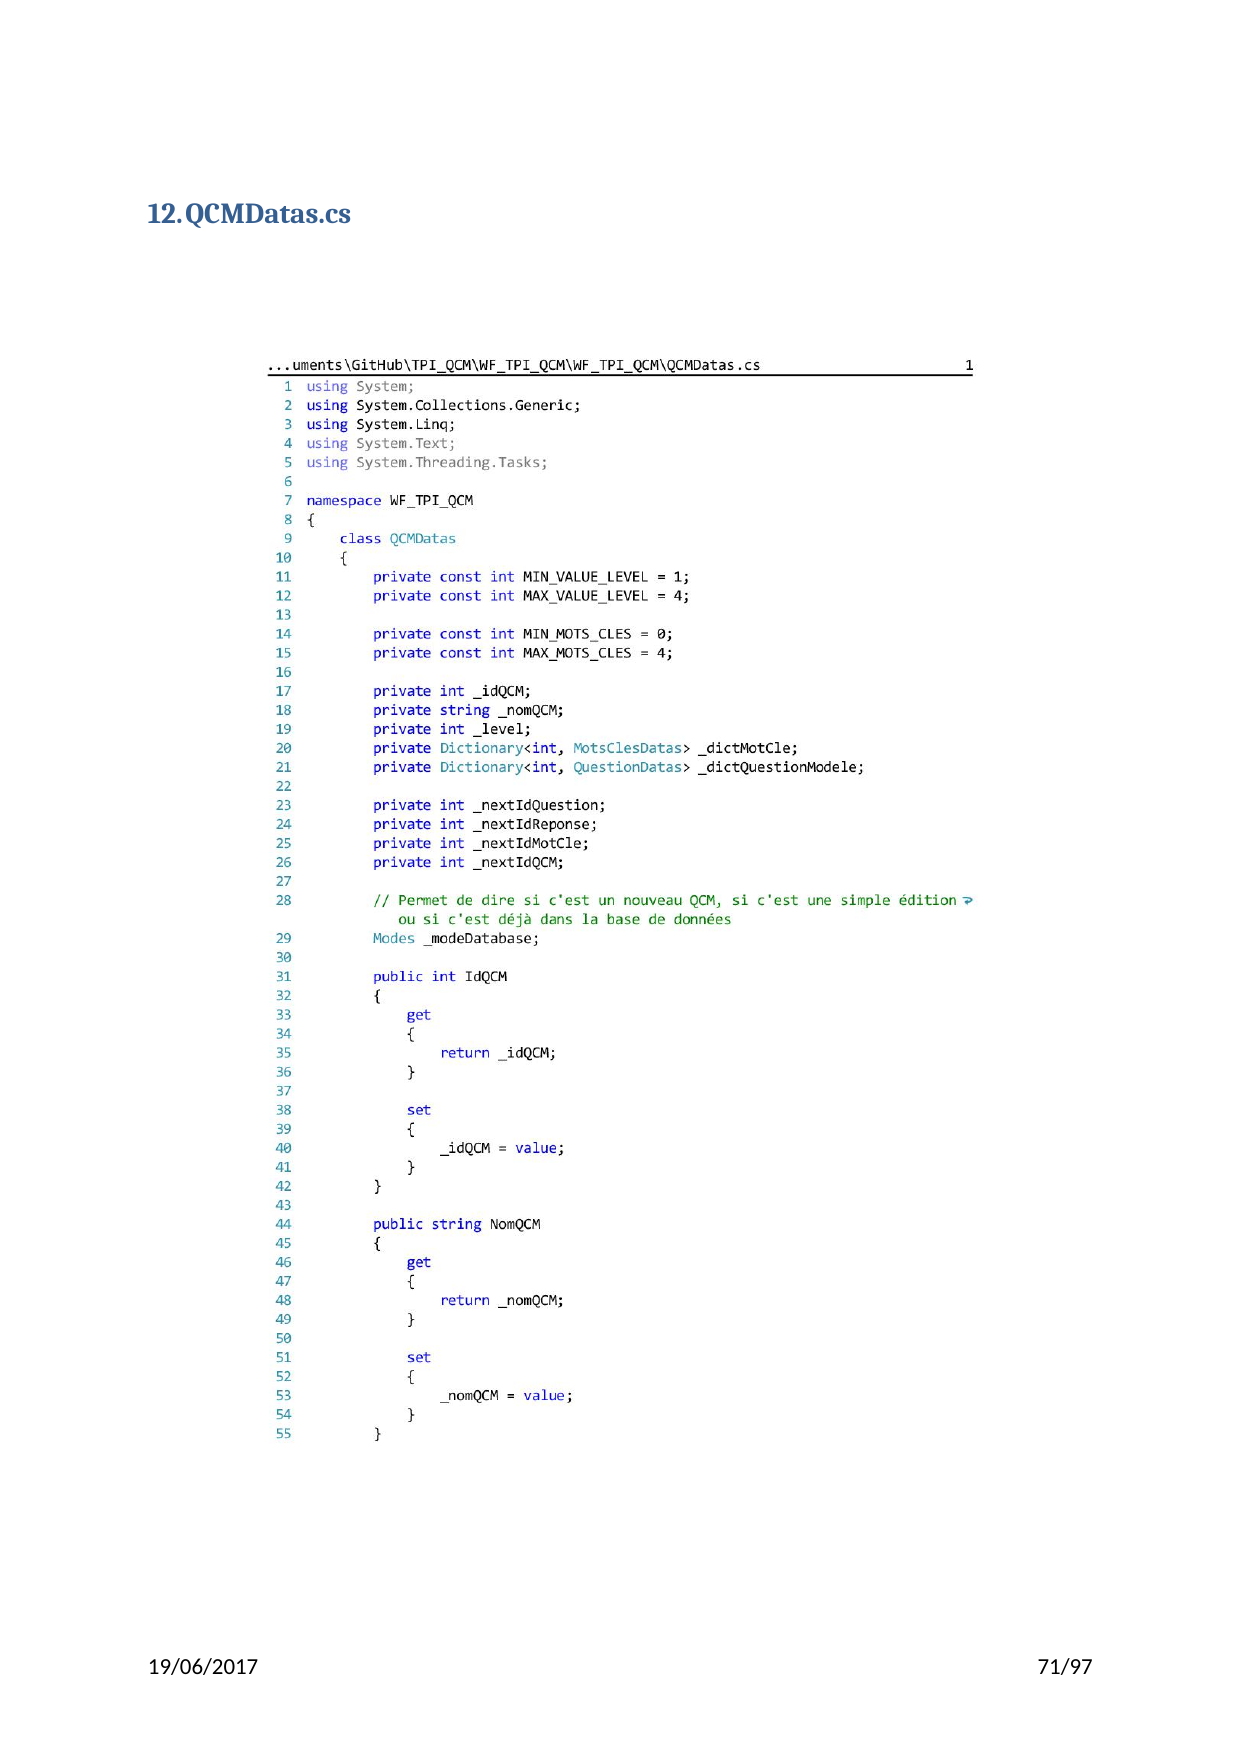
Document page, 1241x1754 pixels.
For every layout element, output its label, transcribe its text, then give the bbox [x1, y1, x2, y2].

picture [147, 236, 1093, 1572]
subtitle QCMDatas.cs [148, 198, 1093, 231]
